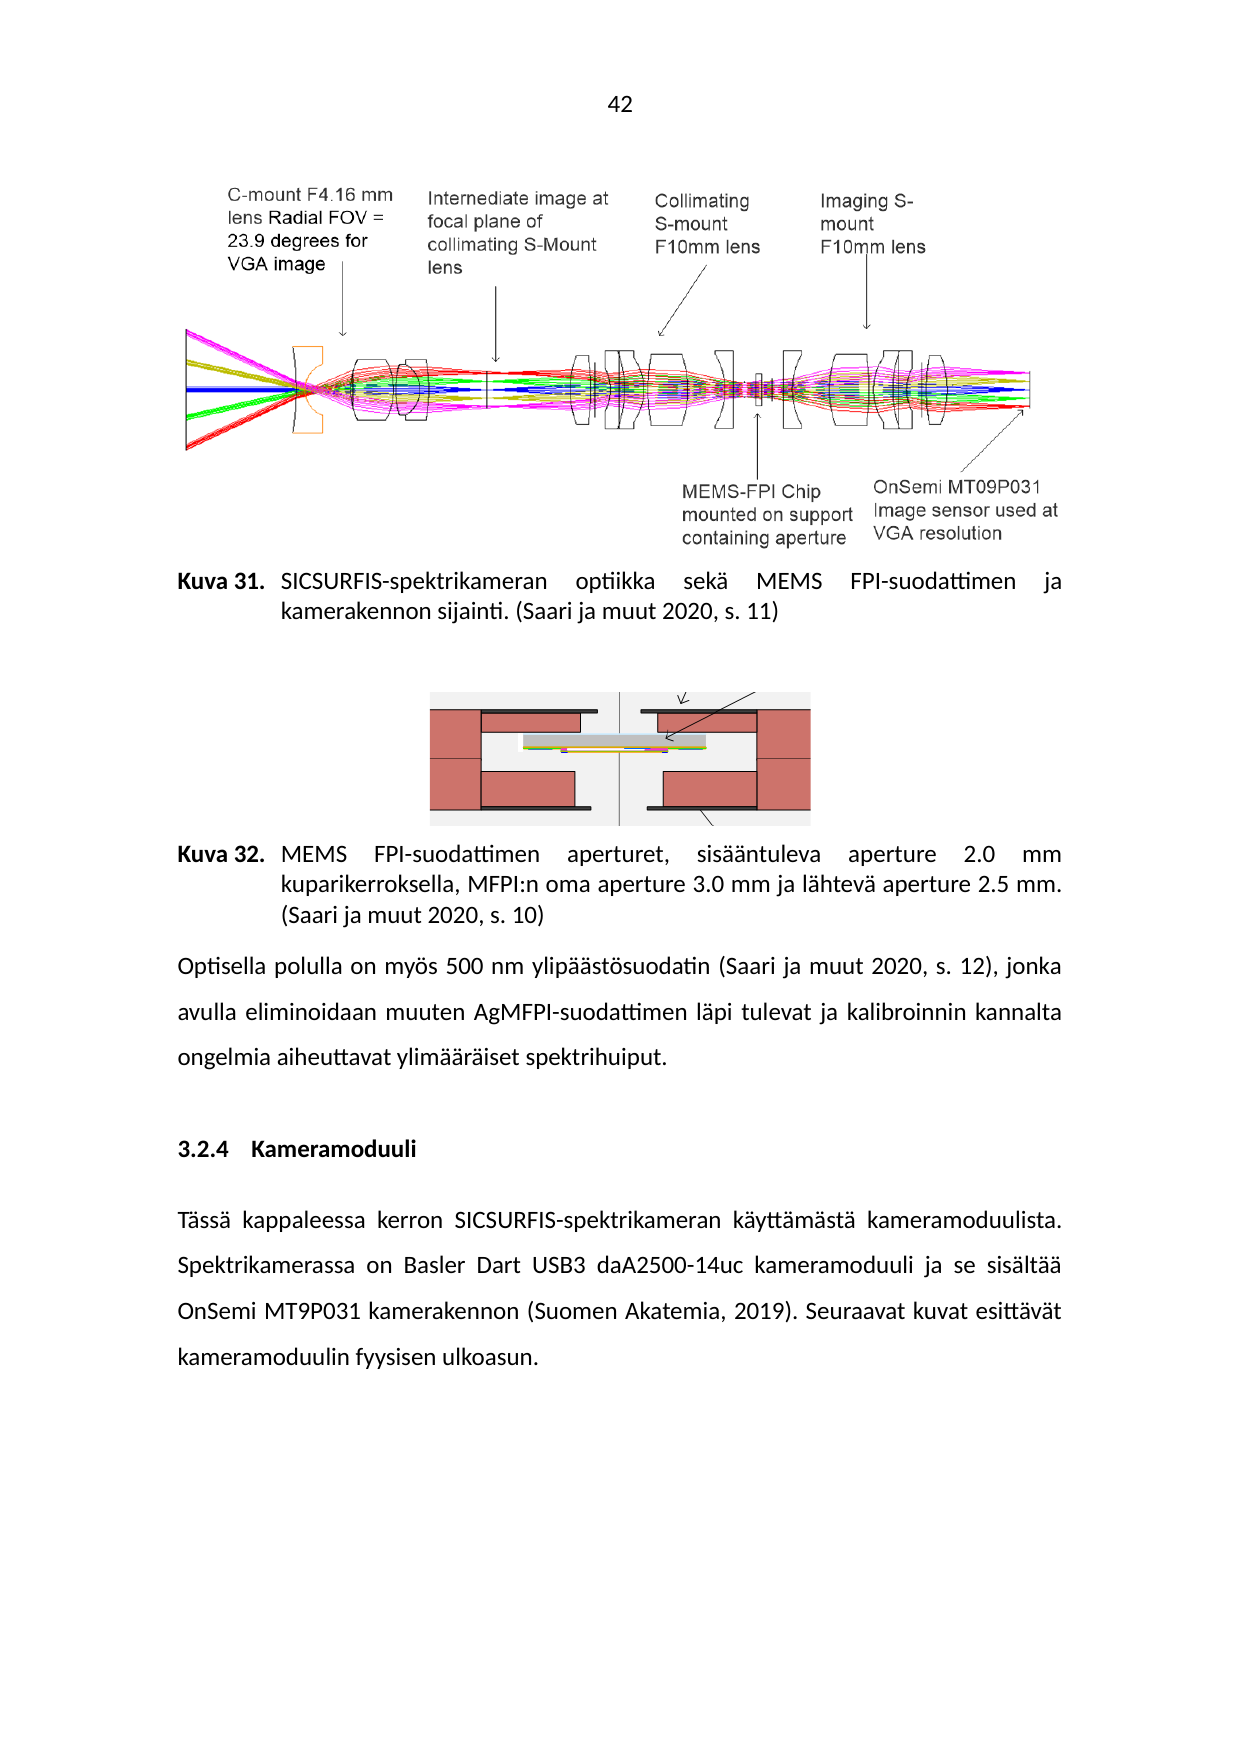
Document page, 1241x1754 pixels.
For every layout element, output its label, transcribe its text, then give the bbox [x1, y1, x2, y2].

text Tässä kappaleessa kerron SICSURFIS-spektrikameran käyttämästä kameramoduulista. Spektrikamerassa on Basler Dart USB3 daA2500-14uc kameramoduuli ja se sisältää OnSemi MT9P031 kamerakennon (Suomen Akatemia, 2019). Seuraavat kuvat esittävät kameramoduulin fyysisen ulkoasun. [177, 1204, 1063, 1371]
text Kuva 32. MEMS FPI-suodattimen aperturet, sisääntuleva aperture 2.0 mm kuparikerroksella, MFPI:n oma aperture 3.0 mm ja lähtevä aperture 2.5 mm. (Saari ja muut 2020, s. 10) [177, 838, 1063, 929]
subtitle Kameramoduuli [177, 1133, 1063, 1163]
text Optisella polulla on myös 500 nm ylipäästösuodatin (Saari ja muut 2020, s. 12), jonka avulla eliminoidaan muuten AgMFPI-suodattimen läpi tulevat ja kalibroinnin kannalta ongelmia aiheuttavat ylimääräiset spektrihuiput. [177, 950, 1063, 1072]
picture [177, 177, 1063, 553]
text Kuva 31. SICSURFIS-spektrikameran optiikka sekä MEMS FPI-suodattimen ja kamerakennon sijainti. (Saari ja muut 2020, s. 11) [177, 565, 1063, 626]
picture [429, 692, 811, 826]
